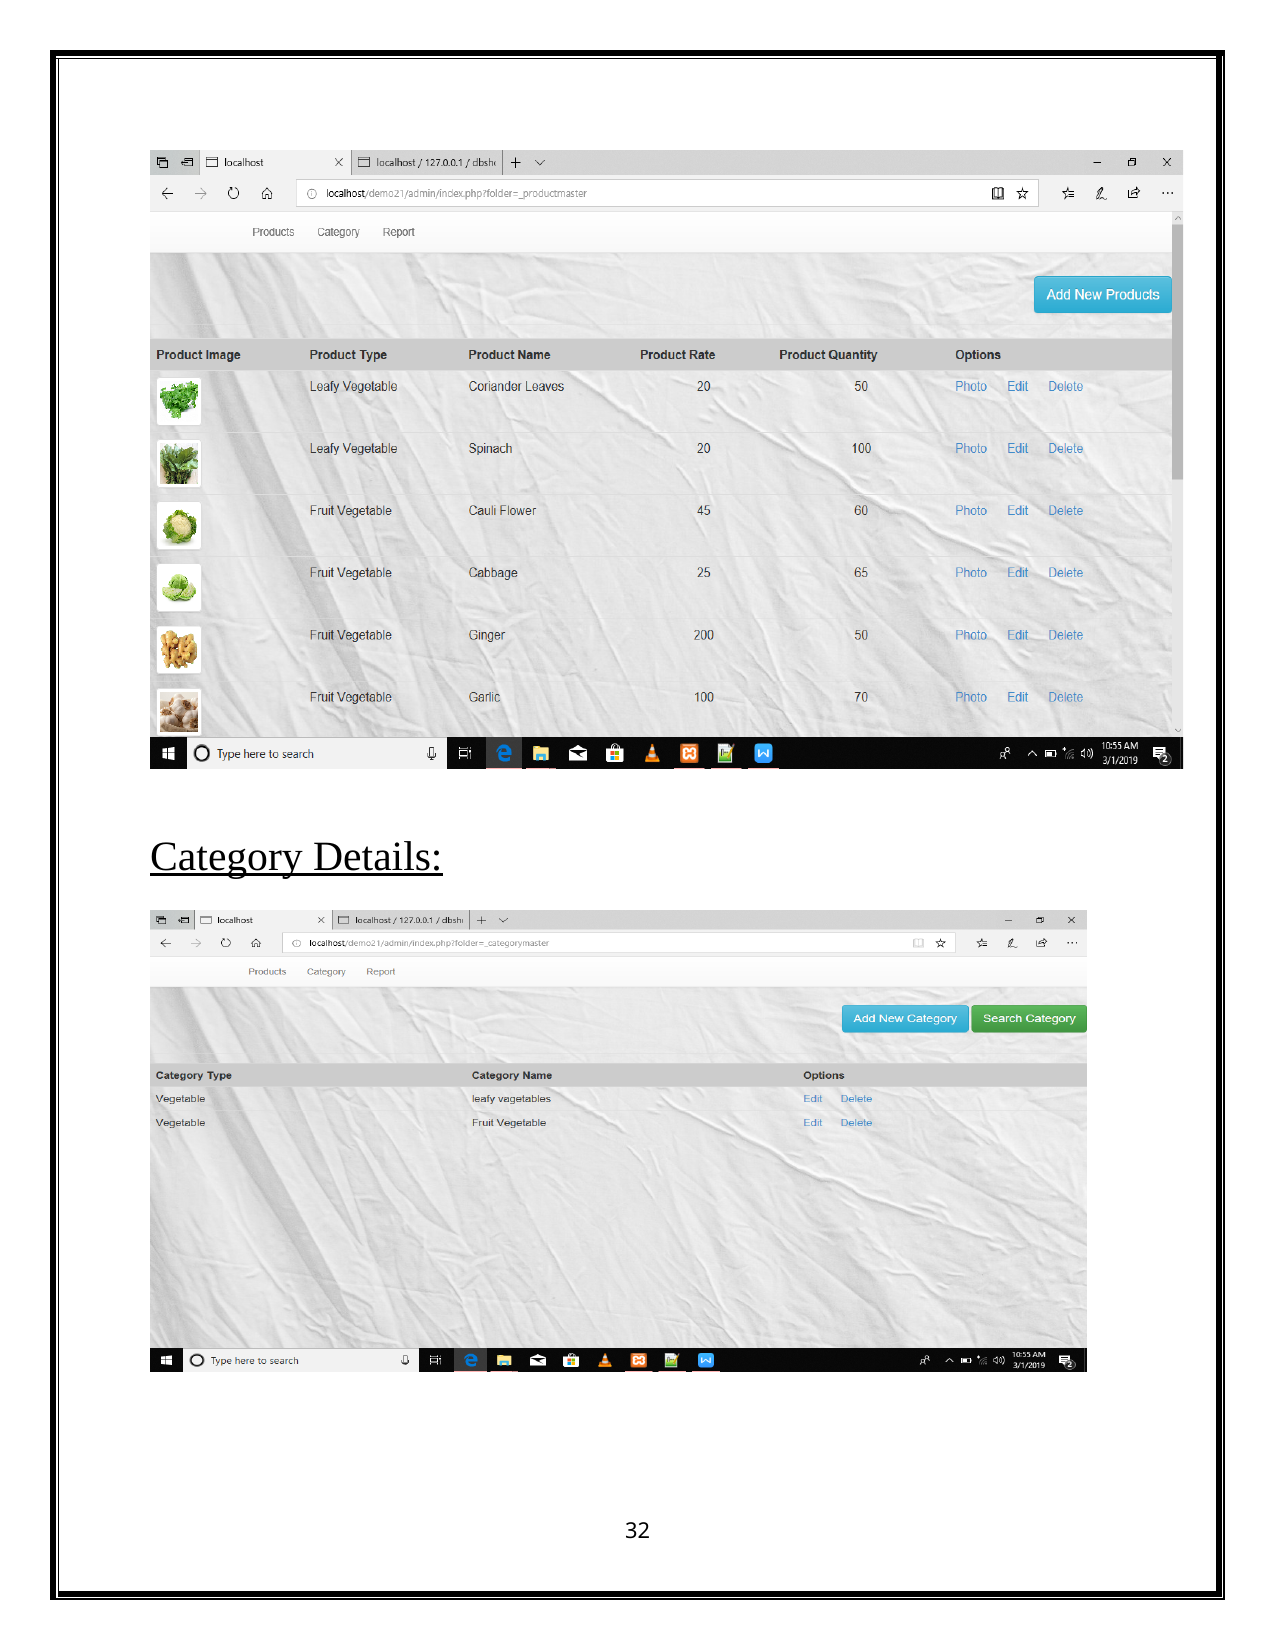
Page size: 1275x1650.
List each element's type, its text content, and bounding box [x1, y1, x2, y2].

list Category Details: [150, 832, 1125, 880]
picture [150, 150, 1184, 769]
picture [150, 910, 1087, 1372]
